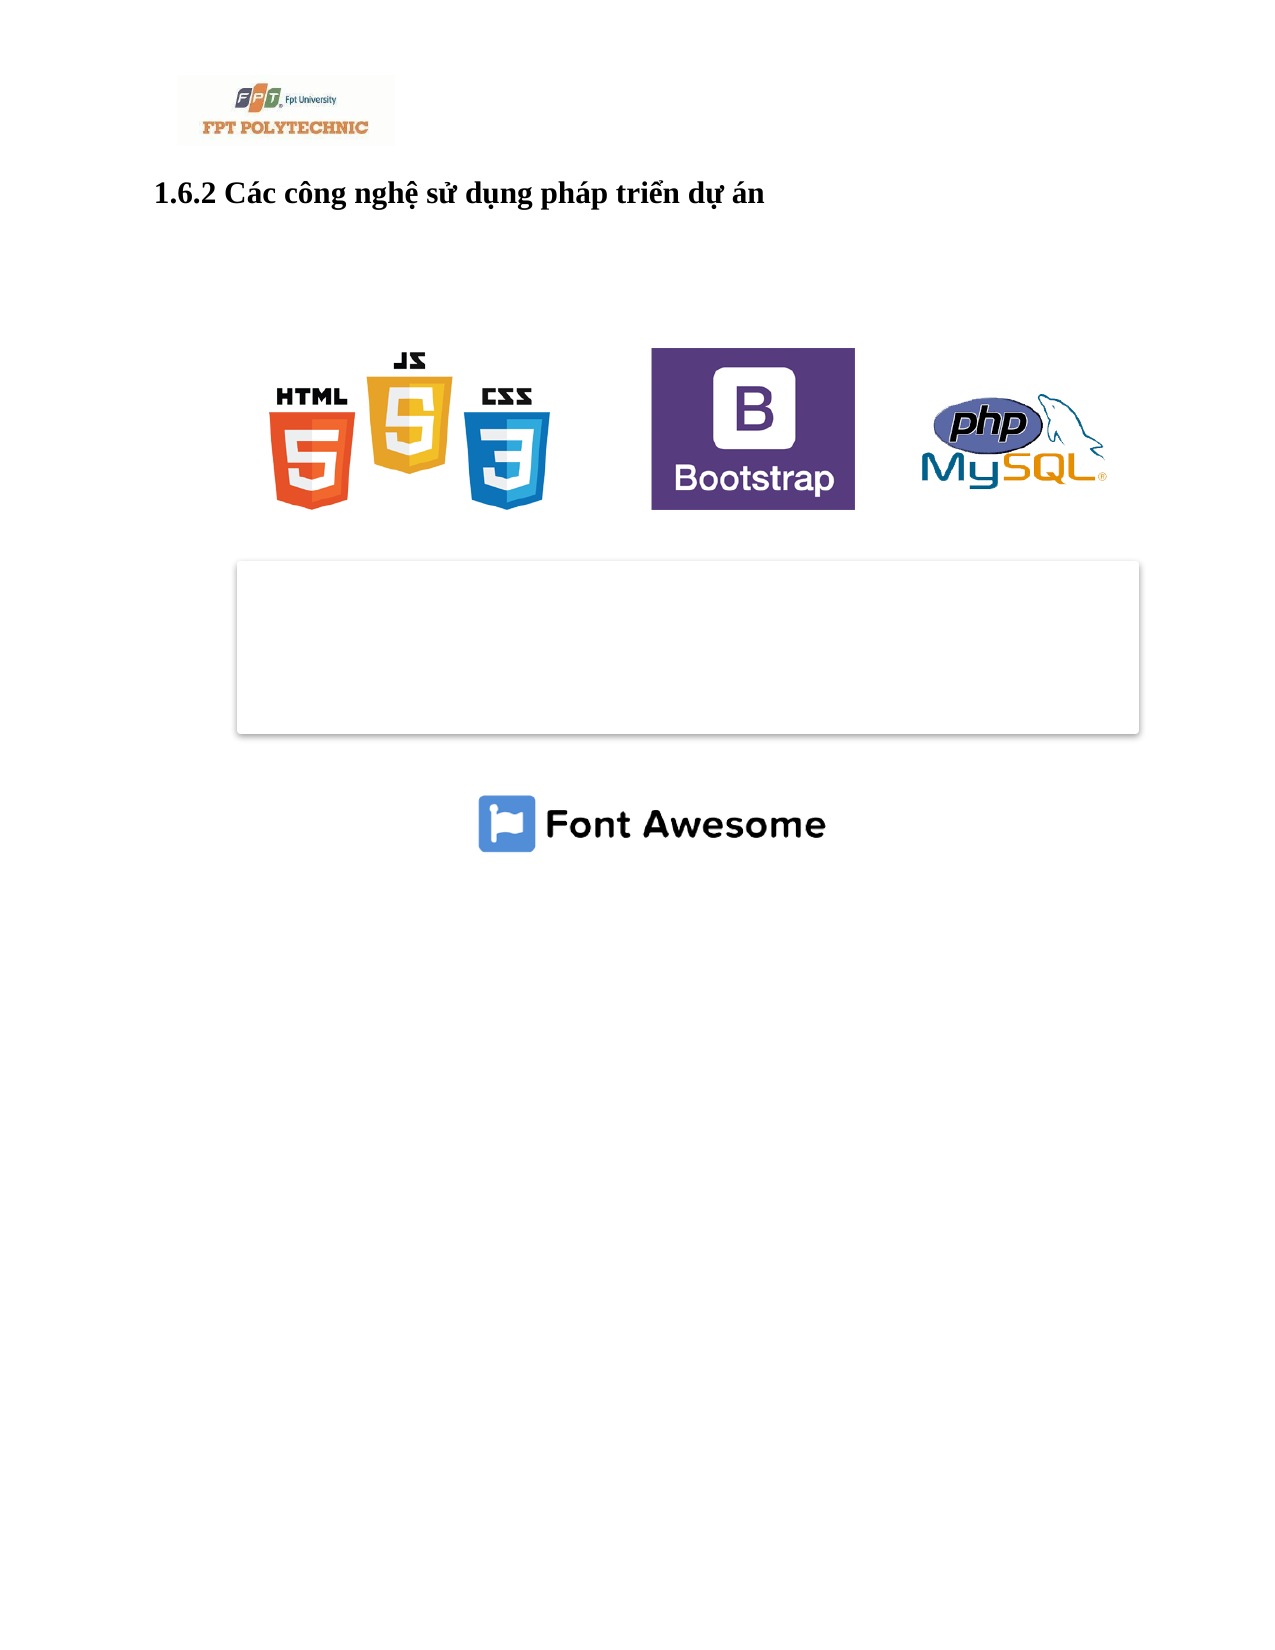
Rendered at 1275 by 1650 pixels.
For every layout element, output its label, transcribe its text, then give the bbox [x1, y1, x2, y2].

subtitle 1.6.2 Các công nghệ sử dụng pháp triển dự án [154, 174, 1198, 210]
picture [207, 299, 1153, 939]
picture [177, 75, 395, 146]
